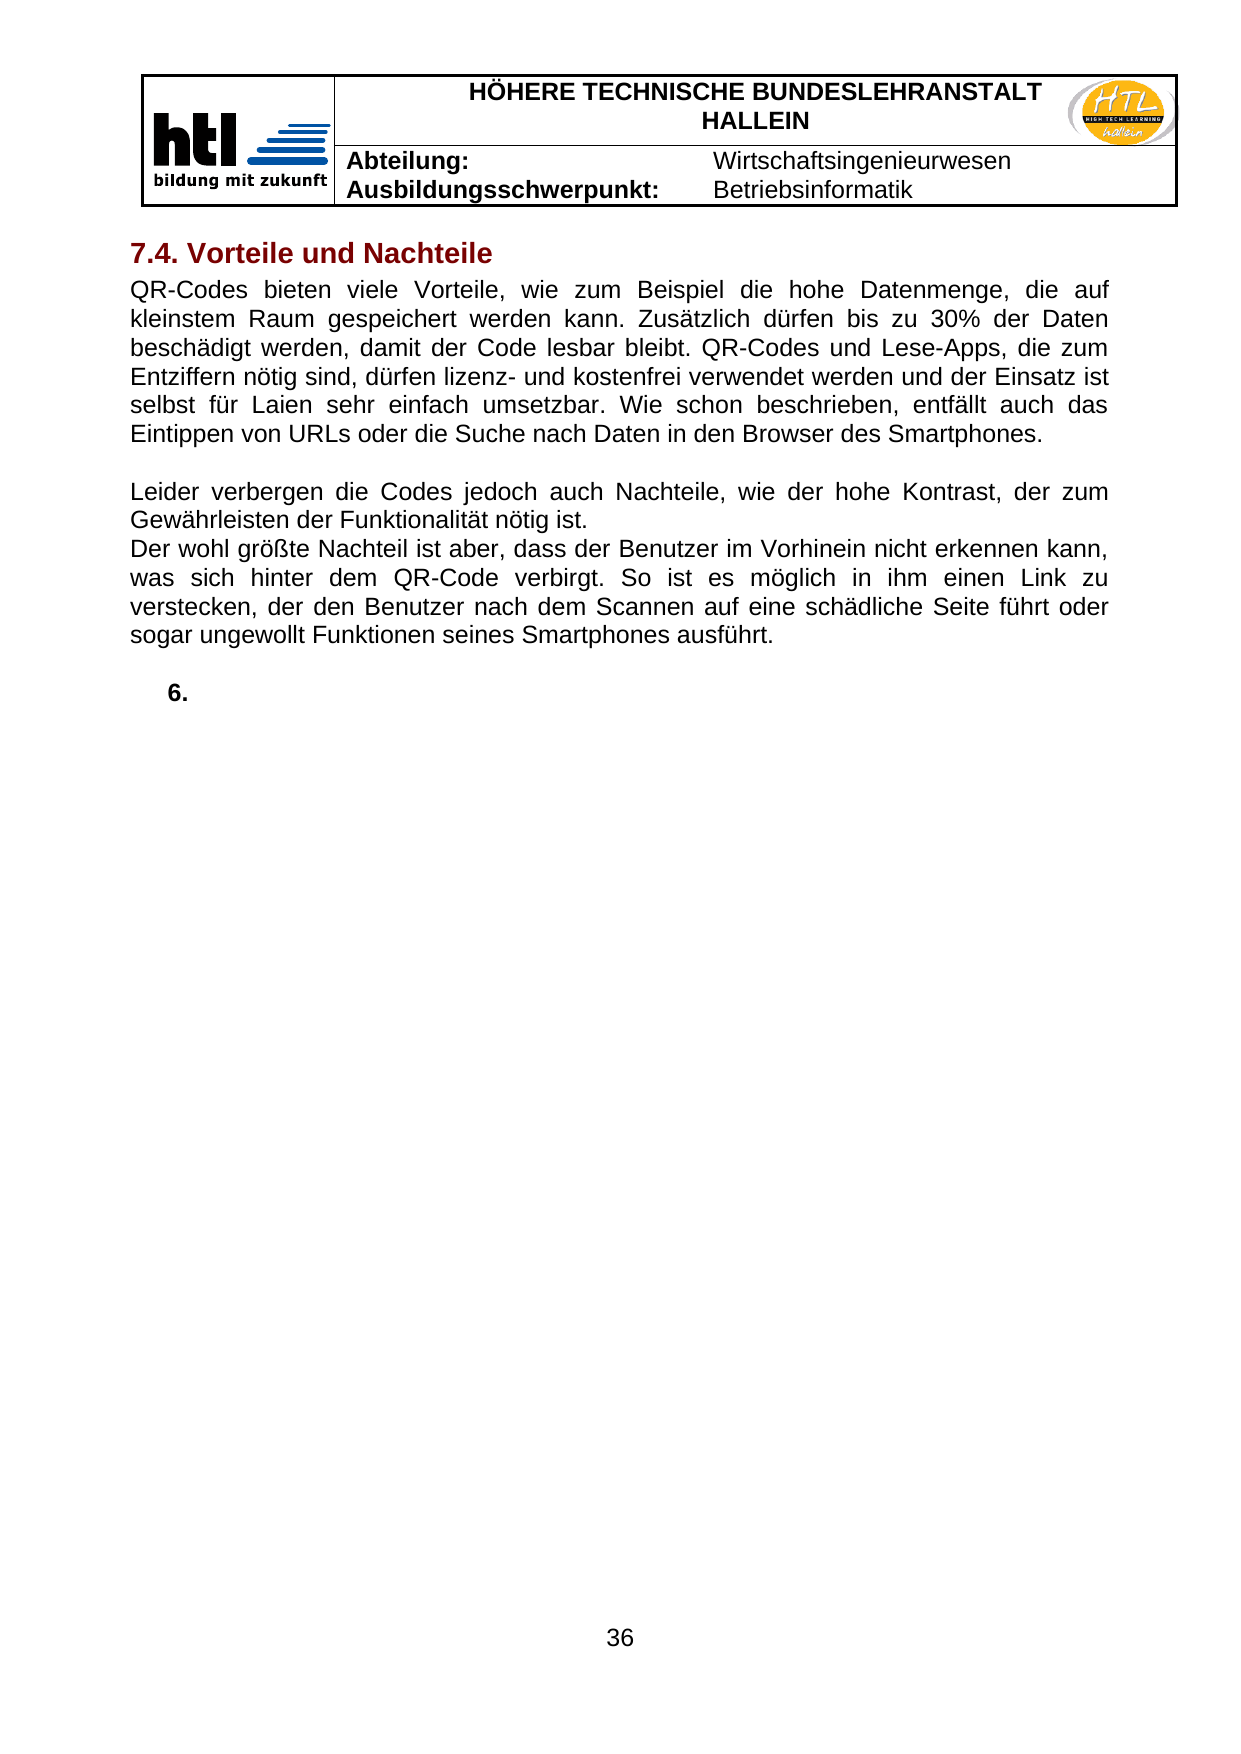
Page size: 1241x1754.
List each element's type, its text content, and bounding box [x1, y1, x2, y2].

text Der wohl größte Nachteil ist aber, dass der Benutzer im Vorhinein nicht erkennen kann, was sich hinter dem QR-Code verbirgt. So ist es möglich in ihm einen Link zu verstecken, der den Benutzer nach dem Scannen auf eine schädliche Seite führt oder sogar ungewollt Funktionen seines Smartphones ausführt. [130, 534, 1110, 649]
subtitle 7.4. Vorteile und Nachteile [130, 236, 1110, 269]
text Leider verbergen die Codes jedoch auch Nachteile, wie der hohe Kontrast, der zum Gewährleisten der Funktionalität nötig ist. [130, 477, 1110, 534]
picture [1067, 78, 1175, 145]
text QR-Codes bieten viele Vorteile, wie zum Beispiel die hohe Datenmenge, die auf kleinstem Raum gespeichert werden kann. Zusätzlich dürfen bis zu 30% der Daten beschädigt werden, damit der Code lesbar bleibt. QR-Codes und Lese-Apps, die zum Entziffern nötig sind, dürfen lizenz- und kostenfrei verwendet werden und der Einsatz ist selbst für Laien sehr einfach umsetzbar. Wie schon beschrieben, entfällt auch das Eintippen von URLs oder die Suche nach Daten in den Browser des Smartphones. [130, 275, 1110, 448]
